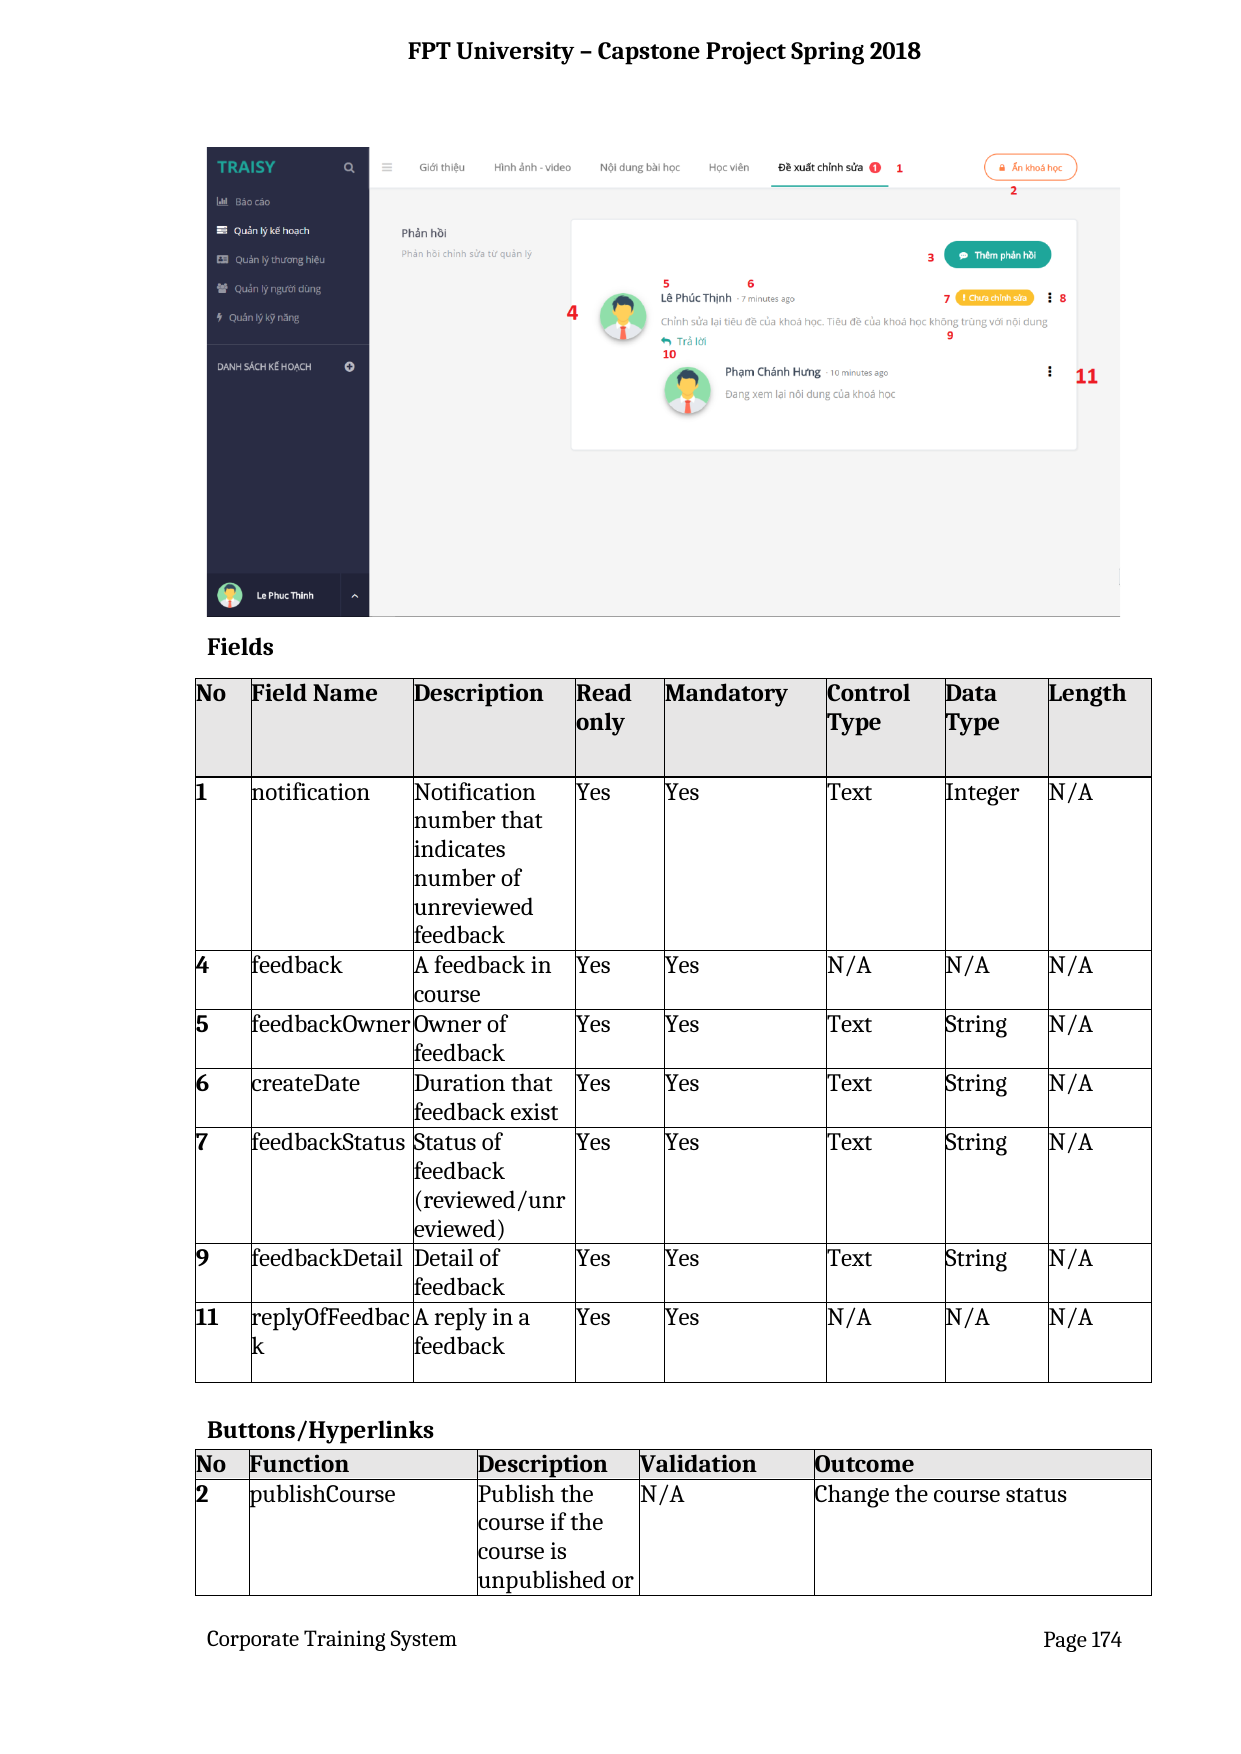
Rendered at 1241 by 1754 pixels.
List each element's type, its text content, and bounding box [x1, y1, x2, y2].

text Buttons/Hyperlinks [207, 1416, 1122, 1444]
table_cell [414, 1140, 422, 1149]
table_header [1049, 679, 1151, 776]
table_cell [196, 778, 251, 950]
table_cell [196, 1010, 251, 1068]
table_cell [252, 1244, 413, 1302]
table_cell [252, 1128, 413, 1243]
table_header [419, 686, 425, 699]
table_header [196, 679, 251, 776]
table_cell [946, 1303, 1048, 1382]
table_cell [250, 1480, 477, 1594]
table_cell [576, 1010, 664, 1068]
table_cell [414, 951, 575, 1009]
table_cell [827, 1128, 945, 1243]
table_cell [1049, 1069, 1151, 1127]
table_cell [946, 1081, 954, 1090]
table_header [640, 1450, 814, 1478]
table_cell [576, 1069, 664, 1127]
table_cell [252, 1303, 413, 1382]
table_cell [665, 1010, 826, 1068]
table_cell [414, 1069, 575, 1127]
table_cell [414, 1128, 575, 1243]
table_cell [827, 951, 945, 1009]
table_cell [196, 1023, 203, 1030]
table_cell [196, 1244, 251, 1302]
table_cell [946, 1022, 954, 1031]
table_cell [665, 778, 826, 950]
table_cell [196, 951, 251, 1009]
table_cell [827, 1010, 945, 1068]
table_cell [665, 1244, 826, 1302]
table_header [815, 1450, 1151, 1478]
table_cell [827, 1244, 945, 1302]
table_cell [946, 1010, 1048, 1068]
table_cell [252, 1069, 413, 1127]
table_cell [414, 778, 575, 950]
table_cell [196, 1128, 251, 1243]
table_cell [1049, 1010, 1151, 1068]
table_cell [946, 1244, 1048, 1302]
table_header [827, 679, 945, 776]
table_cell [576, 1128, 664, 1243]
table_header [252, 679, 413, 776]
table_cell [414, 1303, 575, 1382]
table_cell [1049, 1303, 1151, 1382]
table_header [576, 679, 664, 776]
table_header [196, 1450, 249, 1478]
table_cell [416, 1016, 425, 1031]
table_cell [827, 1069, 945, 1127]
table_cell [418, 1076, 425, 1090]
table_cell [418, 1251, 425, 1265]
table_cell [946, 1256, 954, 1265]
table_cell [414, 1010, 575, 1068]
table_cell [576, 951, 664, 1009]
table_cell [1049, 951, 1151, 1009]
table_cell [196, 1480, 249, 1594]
picture [206, 147, 1121, 617]
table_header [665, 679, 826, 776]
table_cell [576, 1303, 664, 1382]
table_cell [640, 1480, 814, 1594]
text Fields [207, 633, 1122, 662]
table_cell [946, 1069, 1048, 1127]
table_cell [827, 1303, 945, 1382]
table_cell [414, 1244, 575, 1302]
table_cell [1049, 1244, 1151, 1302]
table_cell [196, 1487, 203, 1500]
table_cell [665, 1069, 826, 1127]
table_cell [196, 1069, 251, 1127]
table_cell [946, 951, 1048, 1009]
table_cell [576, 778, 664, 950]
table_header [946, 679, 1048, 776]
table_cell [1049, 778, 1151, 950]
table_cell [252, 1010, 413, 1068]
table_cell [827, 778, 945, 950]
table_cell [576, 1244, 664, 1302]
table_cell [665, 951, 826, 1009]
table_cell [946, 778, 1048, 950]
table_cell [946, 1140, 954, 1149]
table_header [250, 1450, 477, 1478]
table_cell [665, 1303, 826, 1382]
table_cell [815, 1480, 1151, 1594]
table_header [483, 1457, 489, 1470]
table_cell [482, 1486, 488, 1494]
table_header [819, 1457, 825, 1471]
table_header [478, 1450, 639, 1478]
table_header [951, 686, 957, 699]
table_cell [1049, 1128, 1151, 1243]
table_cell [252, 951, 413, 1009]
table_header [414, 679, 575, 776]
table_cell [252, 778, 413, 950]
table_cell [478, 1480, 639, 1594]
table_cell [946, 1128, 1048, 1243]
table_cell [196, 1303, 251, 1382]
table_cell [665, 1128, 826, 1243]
